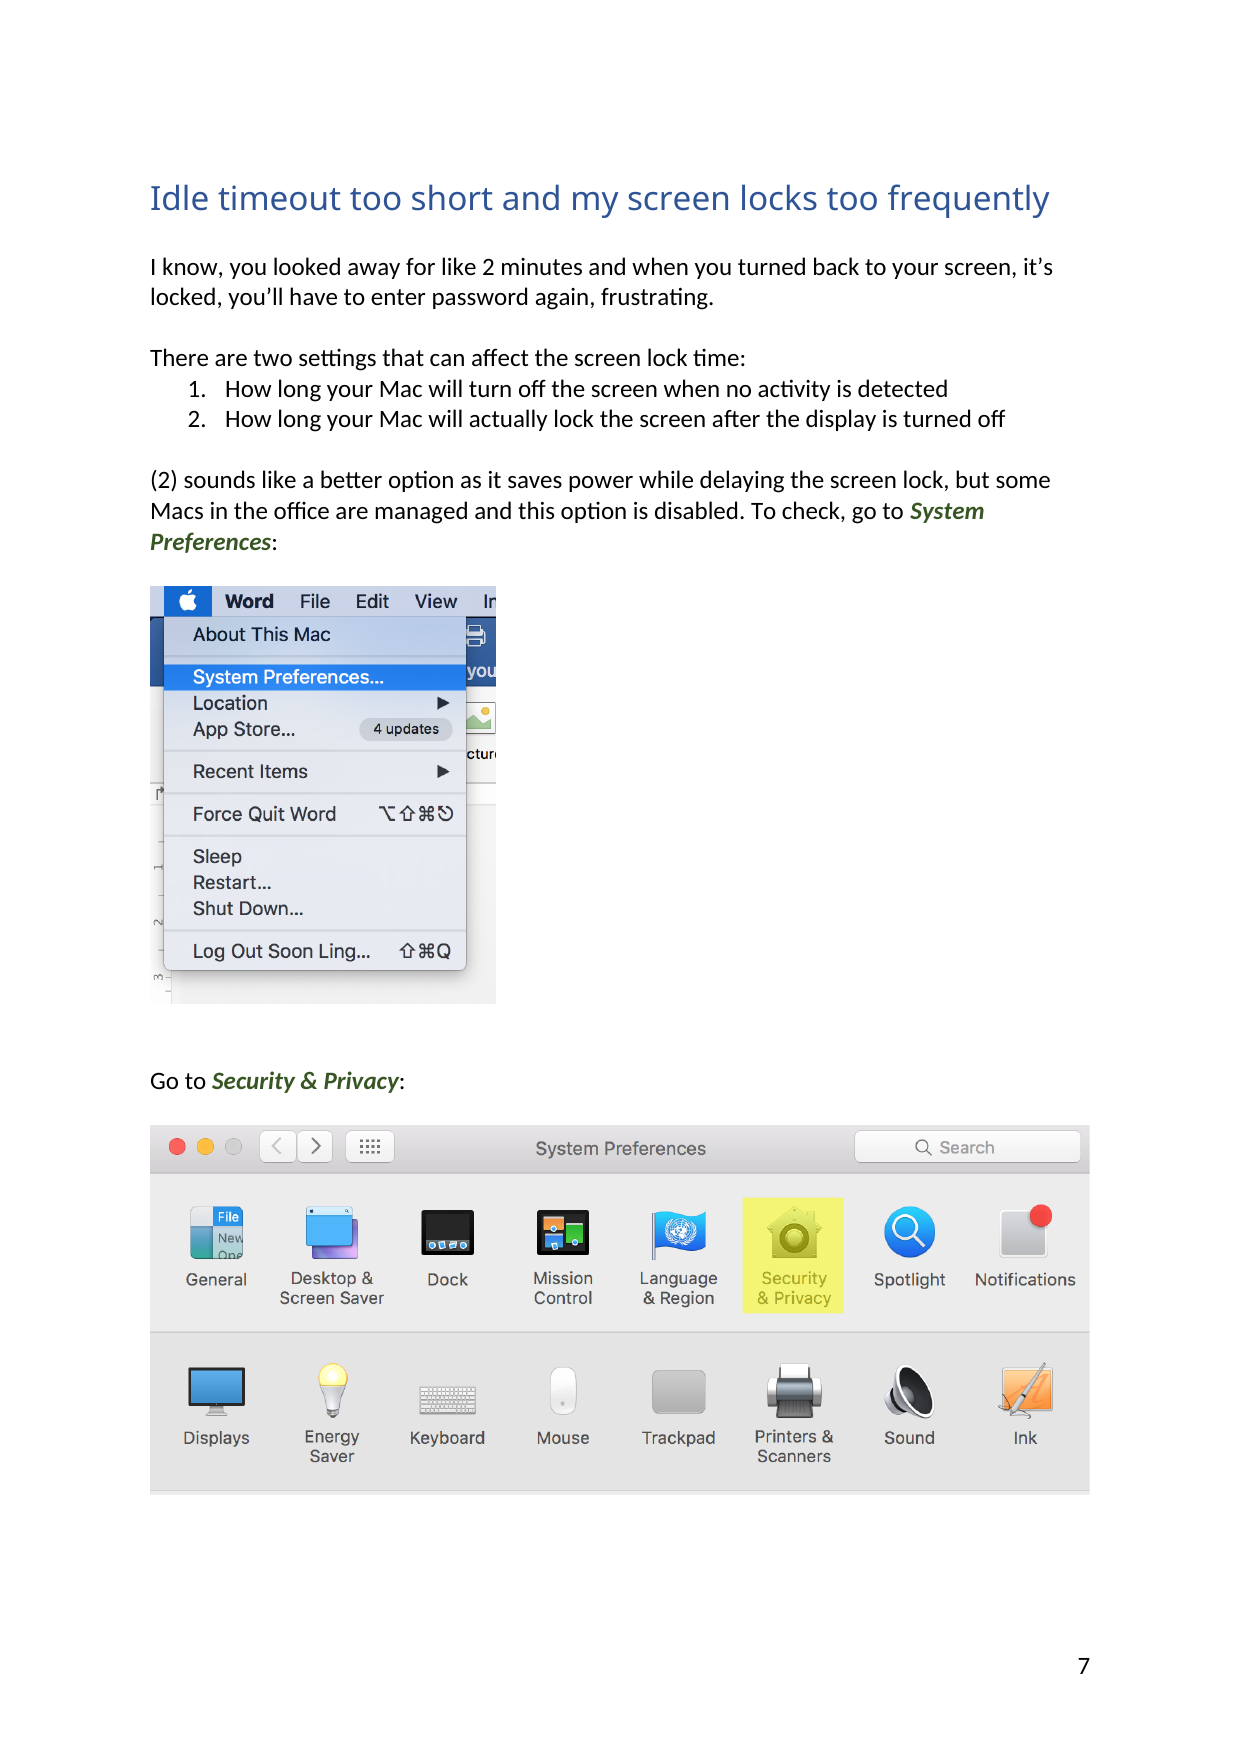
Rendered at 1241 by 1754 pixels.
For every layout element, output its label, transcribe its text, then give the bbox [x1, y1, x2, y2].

subtitle Idle timeout too short and my screen locks too frequently [150, 175, 1090, 220]
list How long your Mac will actually lock the screen after the display is turned off [187, 403, 1090, 434]
picture [150, 1125, 1090, 1495]
text There are two settings that can affect the screen lock time: [150, 342, 1090, 373]
list How long your Mac will turn off the screen when no activity is detected [187, 373, 1090, 403]
text Go to Security & Privacy: [150, 1065, 1090, 1095]
text (2) sounds like a better option as it saves power while delaying the screen lock, but some Macs in the office are managed and this option is disabled. To check, go to System Preferences: [150, 464, 1090, 556]
text I know, you looked away for like 2 minutes and when you turned back to your screen, it’s locked, you’ll have to enter password again, frustrating. [150, 251, 1090, 312]
picture [150, 586, 496, 1004]
